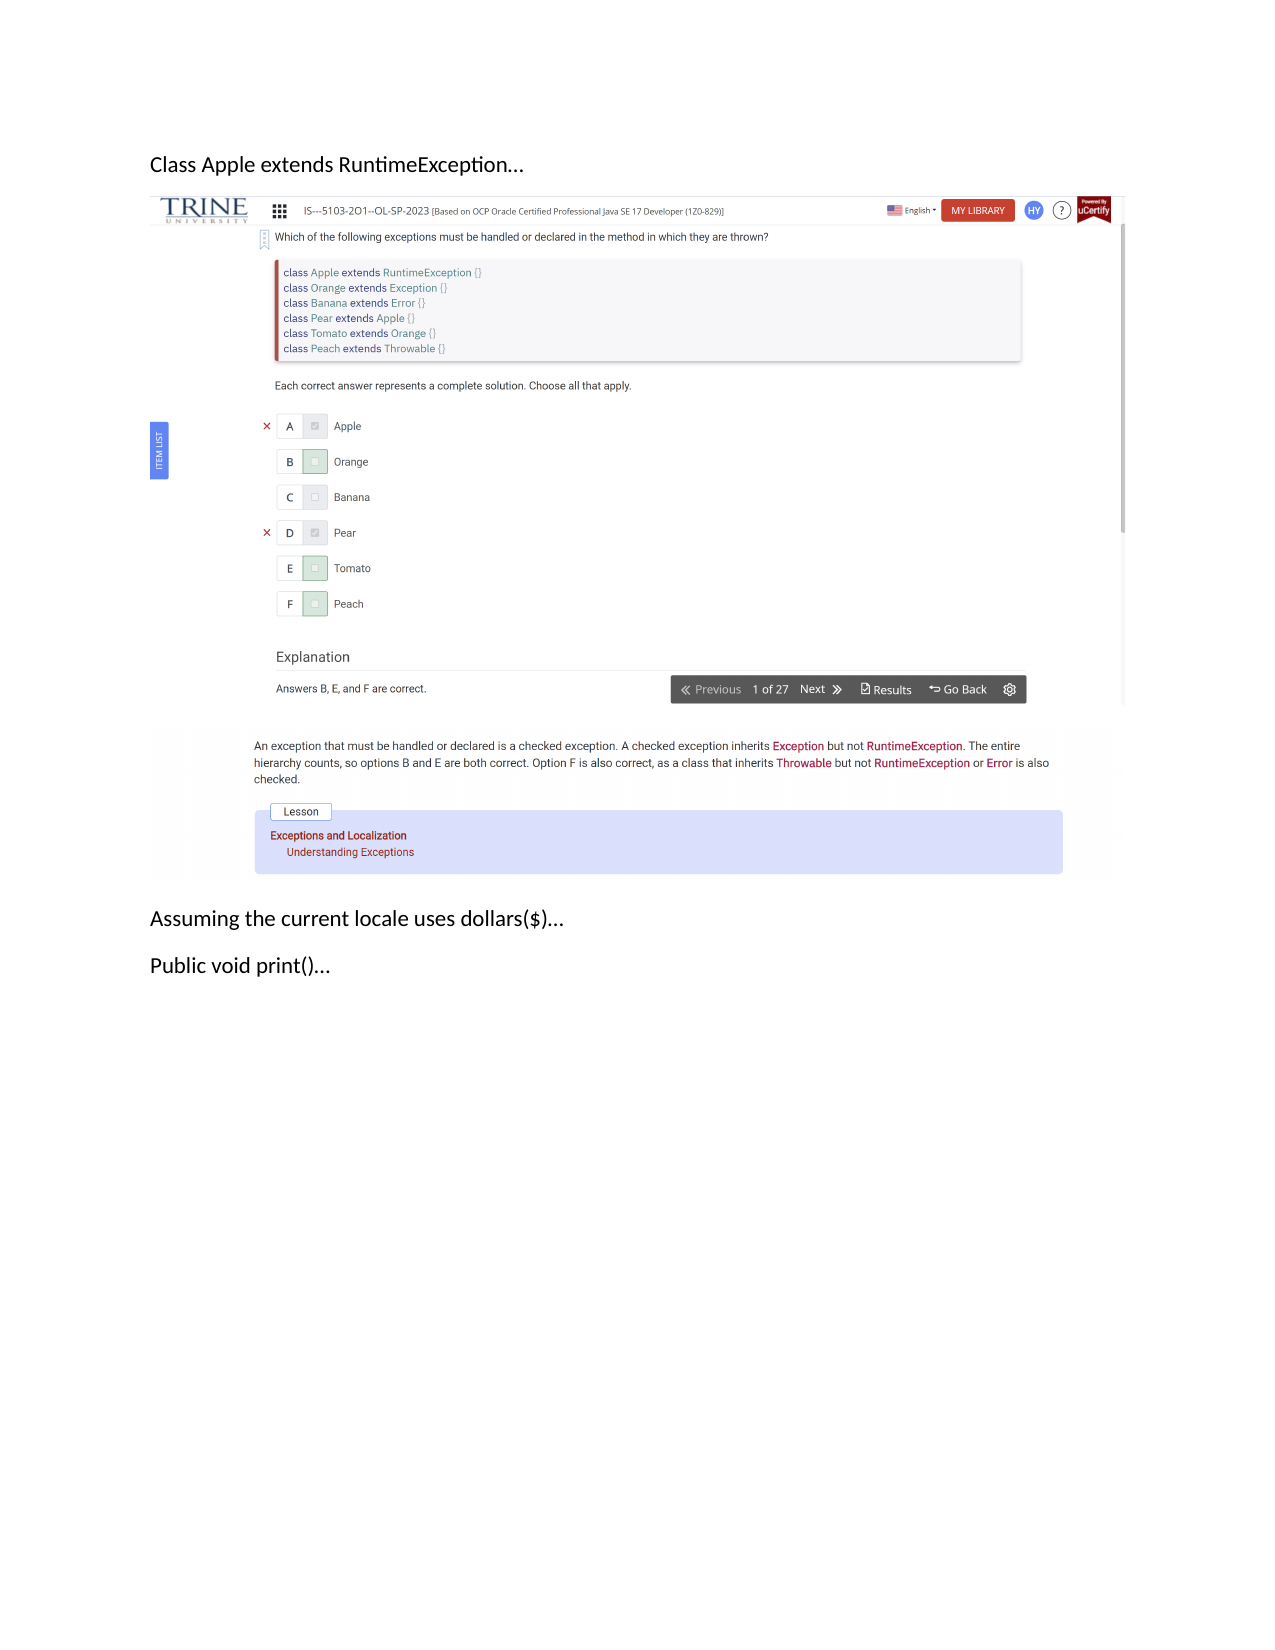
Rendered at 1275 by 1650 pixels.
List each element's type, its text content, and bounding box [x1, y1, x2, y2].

picture [150, 723, 1125, 886]
text Public void print()… [150, 951, 1125, 979]
text Class Apple extends RuntimeException… [150, 150, 1125, 178]
text Assuming the current locale uses dollars($)… [150, 904, 1125, 932]
picture [150, 196, 1125, 705]
